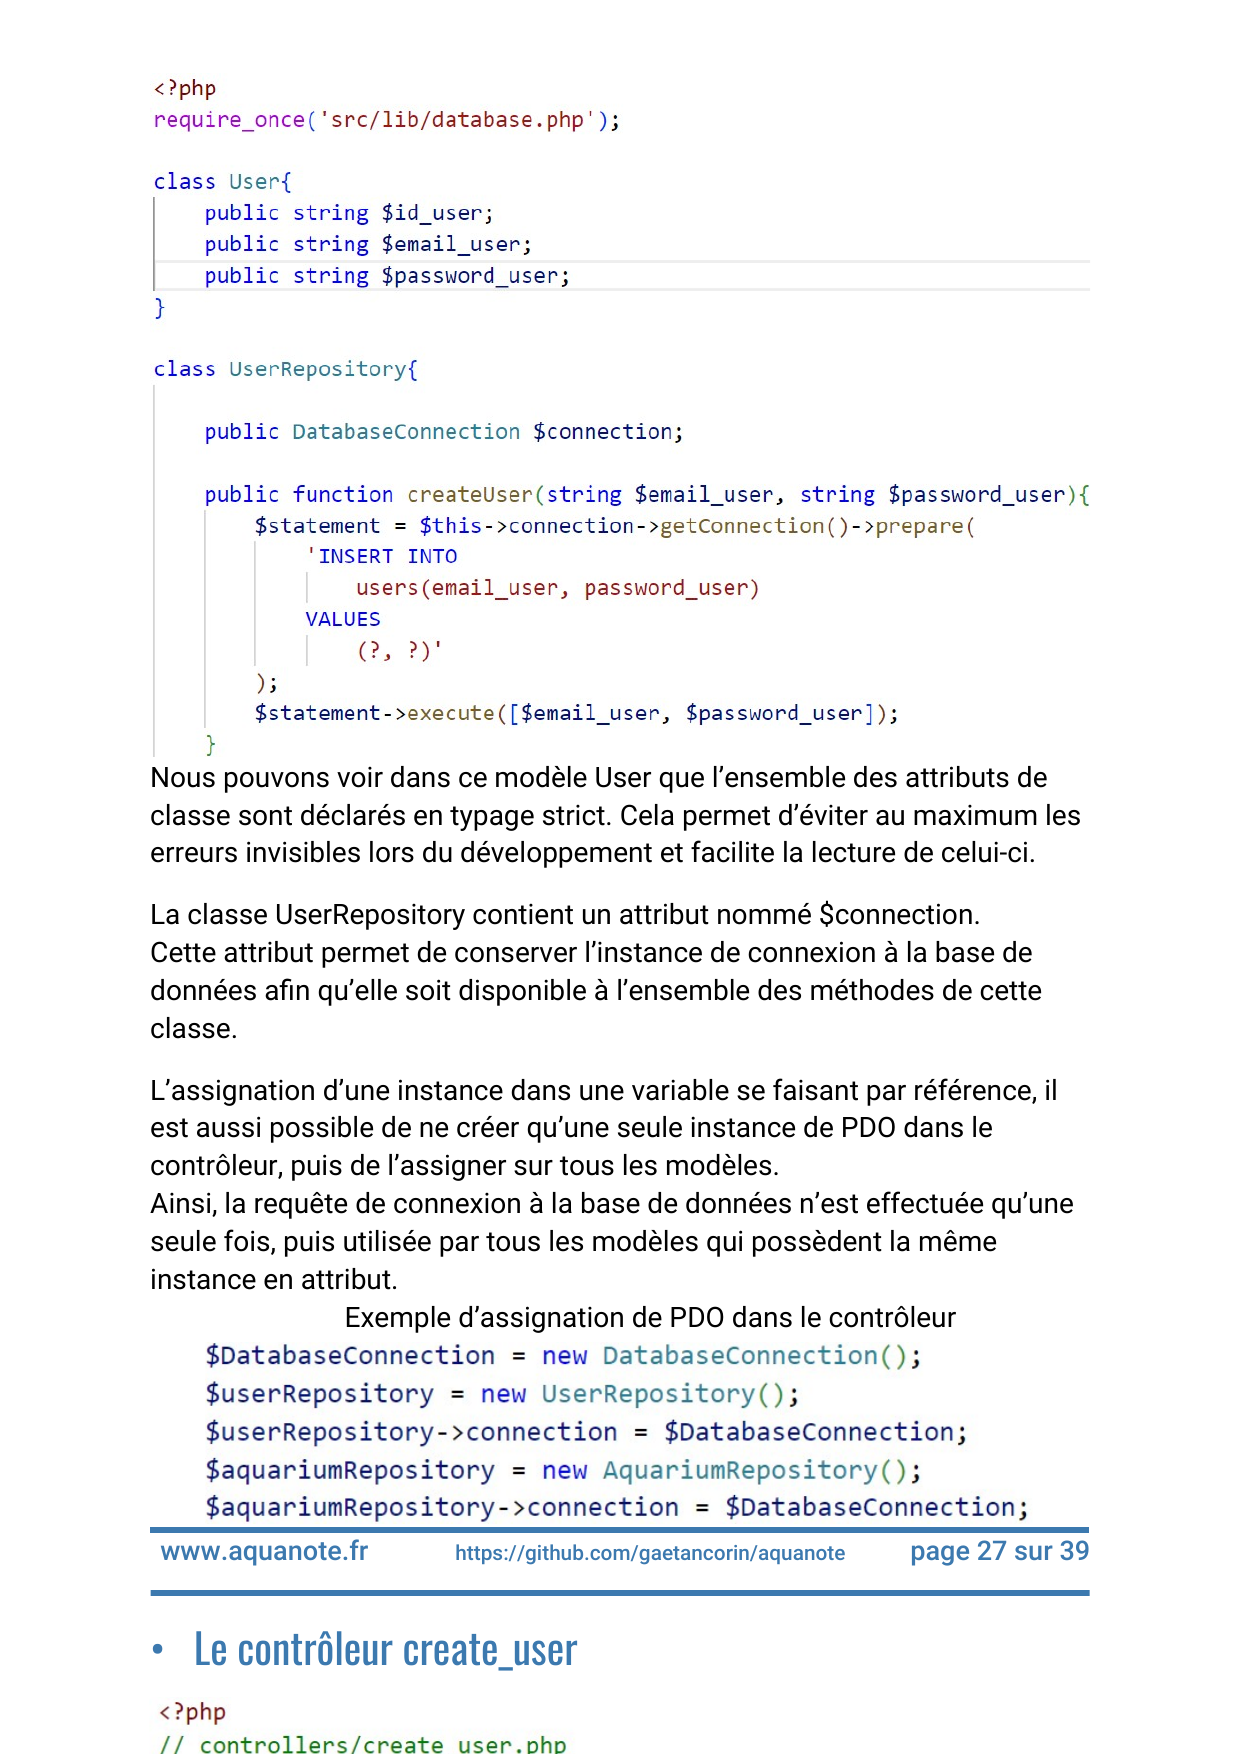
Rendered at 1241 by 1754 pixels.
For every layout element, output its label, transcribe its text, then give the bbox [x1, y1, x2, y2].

text • Le contrôleur create_user [150, 1616, 1090, 1678]
picture [150, 1590, 1090, 1596]
picture [150, 73, 1091, 757]
text www.aquanote.fr https://github.com/gaetancorin/aquanote page 27 sur 39 [150, 1536, 1090, 1567]
text Ainsi, la requête de connexion à la base de données n’est effectuée qu’une seule fois, puis utilisée par tous les modèles qui possèdent la même instance en attribut. [150, 1188, 1090, 1296]
picture [149, 1697, 1090, 1754]
picture [205, 1342, 1033, 1524]
text La classe UserRepository contient un attribut nommé $connection. [150, 898, 1090, 931]
text Nous pouvons voir dans ce modèle User que l’ensemble des attributs de classe sont déclarés en typage strict. Cela permet d’éviter au maximum les erreurs invisibles lors du développement et facilite la lecture de celui-ci. [150, 761, 1090, 870]
picture [150, 1527, 1089, 1533]
text Exemple d’assignation de PDO dans le contrôleur [150, 1301, 1090, 1334]
text Cette attribut permet de conserver l’instance de connexion à la base de données afin qu’elle soit disponible à l’ensemble des méthodes de cette classe. [150, 936, 1090, 1045]
text L’assignation d’une instance dans une variable se faisant par référence, il est aussi possible de ne créer qu’une seule instance de PDO dans le contrôleur, puis de l’assigner sur tous les modèles. [150, 1074, 1090, 1183]
